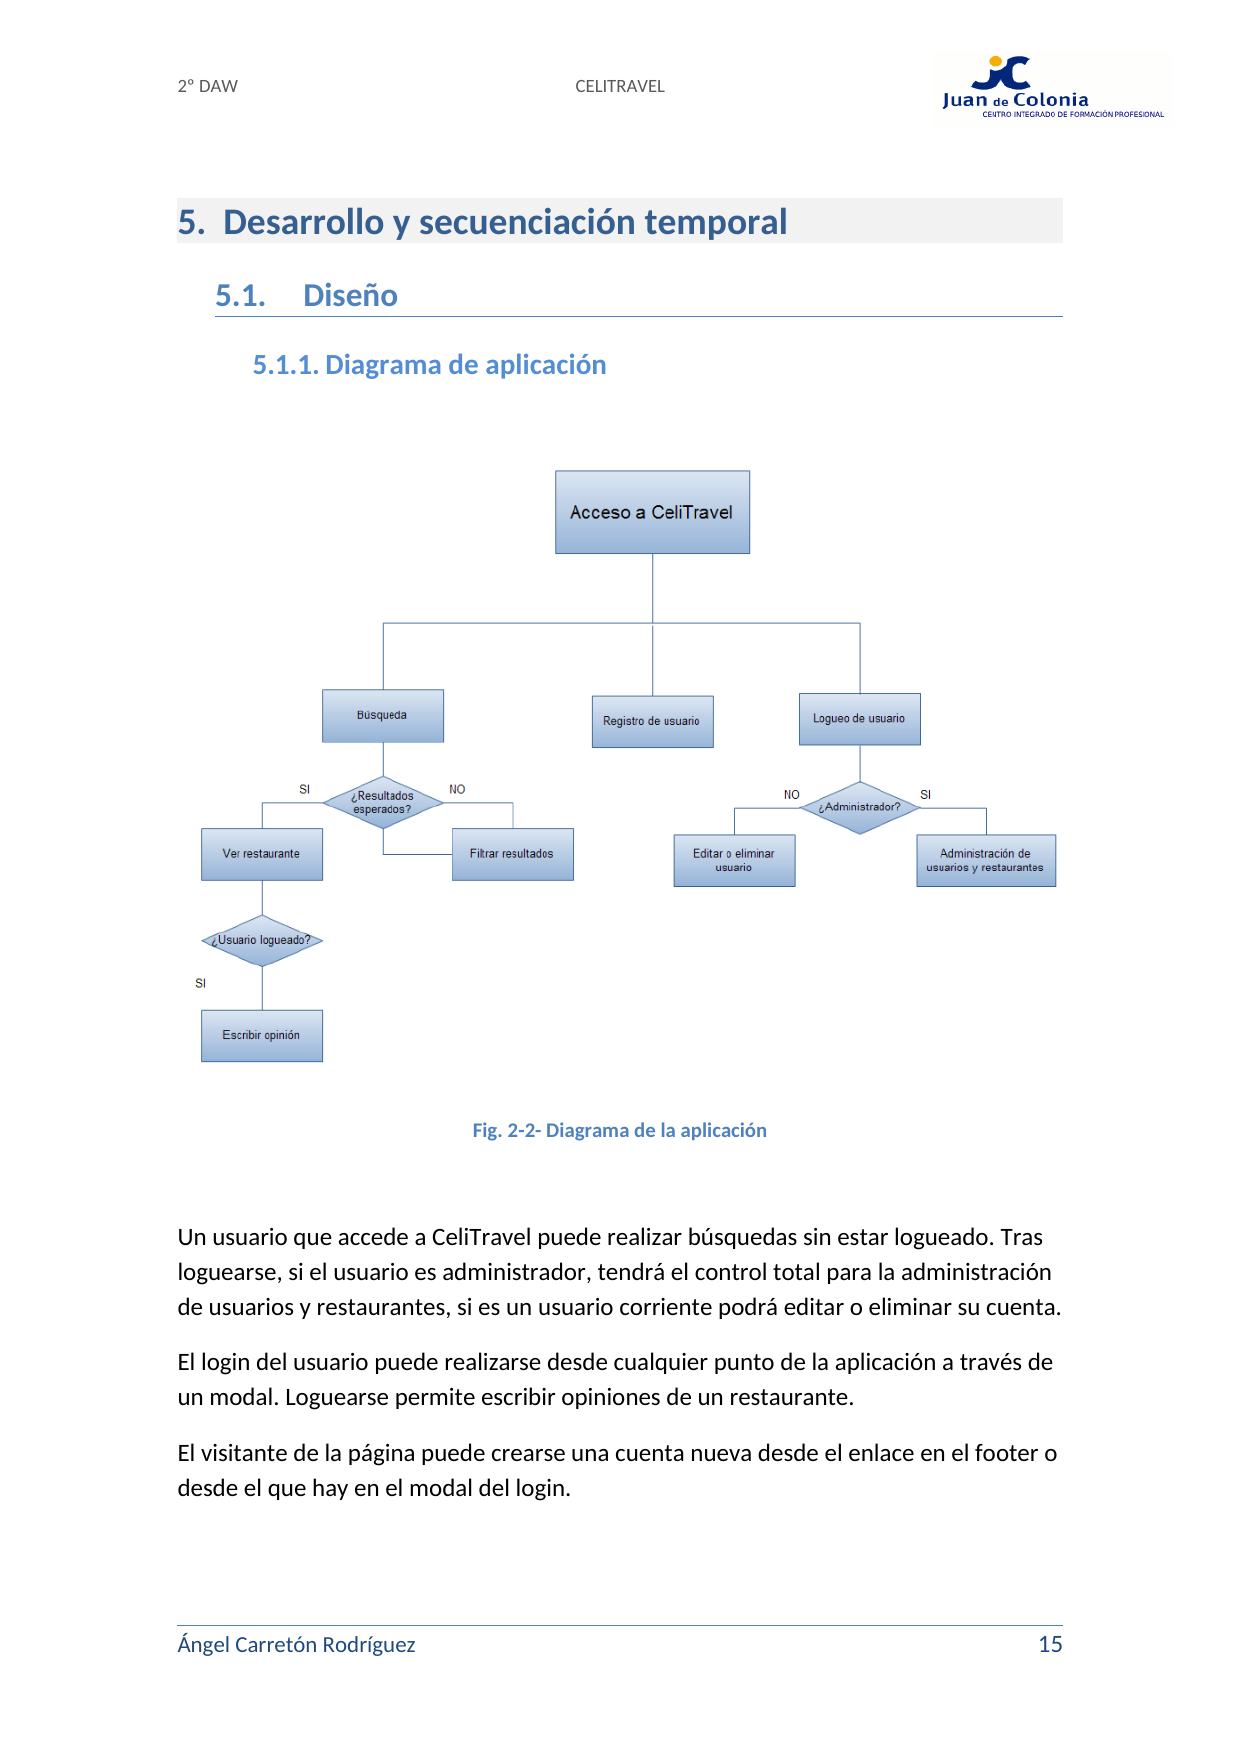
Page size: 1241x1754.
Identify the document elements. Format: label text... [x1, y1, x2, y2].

text Un usuario que accede a CeliTravel puede realizar búsquedas sin estar logueado. Tras loguearse, si el usuario es administrador, tendrá el control total para la administración de usuarios y restaurantes, si es un usuario corriente podrá editar o eliminar su cuenta. [177, 1221, 1063, 1321]
text El login del usuario puede realizarse desde cualquier punto de la aplicación a través de un modal. Loguearse permite escribir opiniones de un restaurante. [177, 1347, 1063, 1412]
picture [177, 458, 1063, 1091]
subtitle Desarrollo y secuenciación temporal [177, 198, 1063, 243]
text El visitante de la página puede crearse una cuenta nueva desde el enlace en el footer o desde el que hay en el modal del login. [177, 1437, 1063, 1503]
subtitle Diagrama de aplicación [252, 346, 1063, 382]
picture [933, 51, 1175, 126]
subtitle Diseño [215, 273, 1063, 316]
